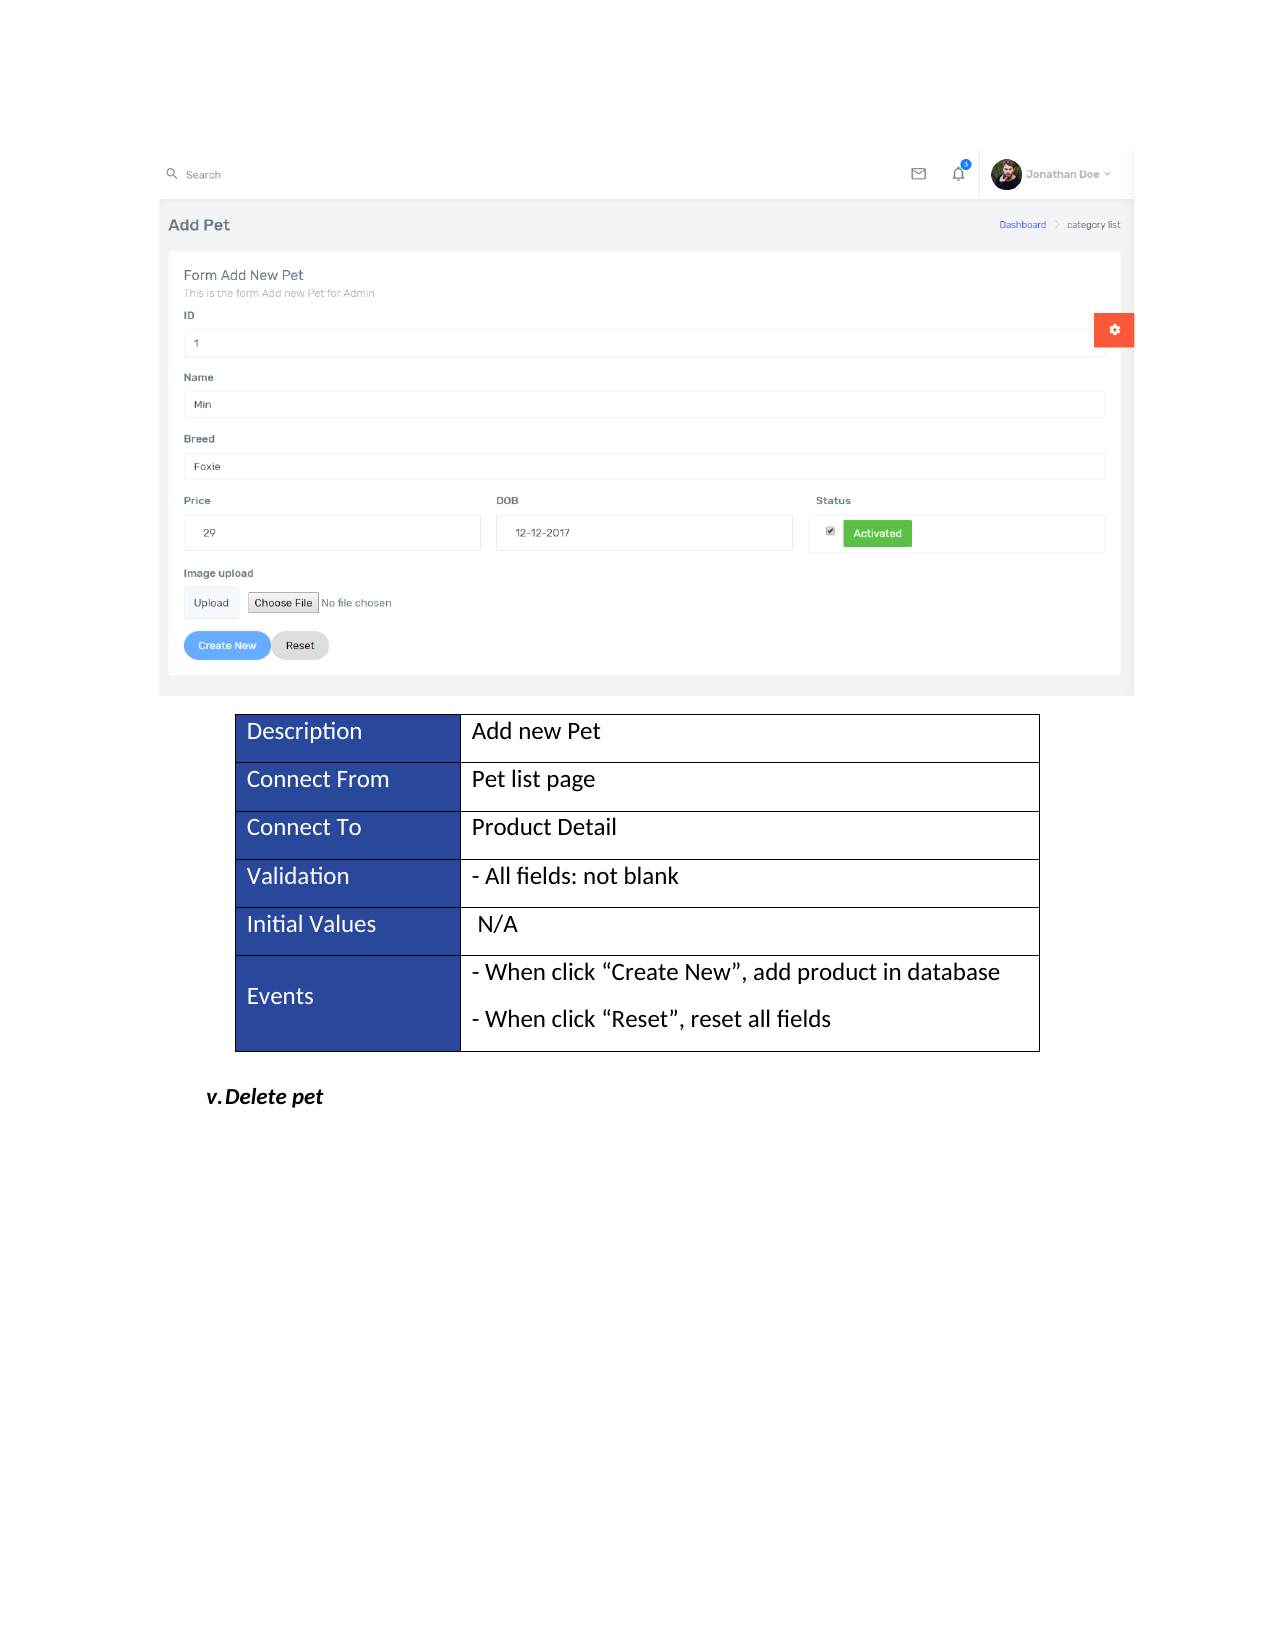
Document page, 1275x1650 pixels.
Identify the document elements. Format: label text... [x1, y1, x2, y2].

table_cell - All fields: not blank [461, 860, 1039, 907]
table_cell Events [236, 956, 460, 1051]
table_cell N/A [461, 908, 1039, 955]
table_cell Connect From [236, 763, 460, 811]
table_cell Connect To [236, 812, 460, 859]
table_cell Initial Values [236, 908, 460, 955]
table_header Add new Pet [461, 715, 1039, 762]
table_header Description [236, 715, 460, 762]
table_cell - When click “Create New”, add product in database - When click “Reset”, reset all fields [461, 956, 1039, 1051]
table_cell Product Detail [461, 812, 1039, 859]
table_cell Validation [236, 860, 460, 907]
table_cell Pet list page [461, 763, 1039, 811]
picture [159, 150, 1135, 696]
list Delete pet [206, 1082, 1125, 1110]
